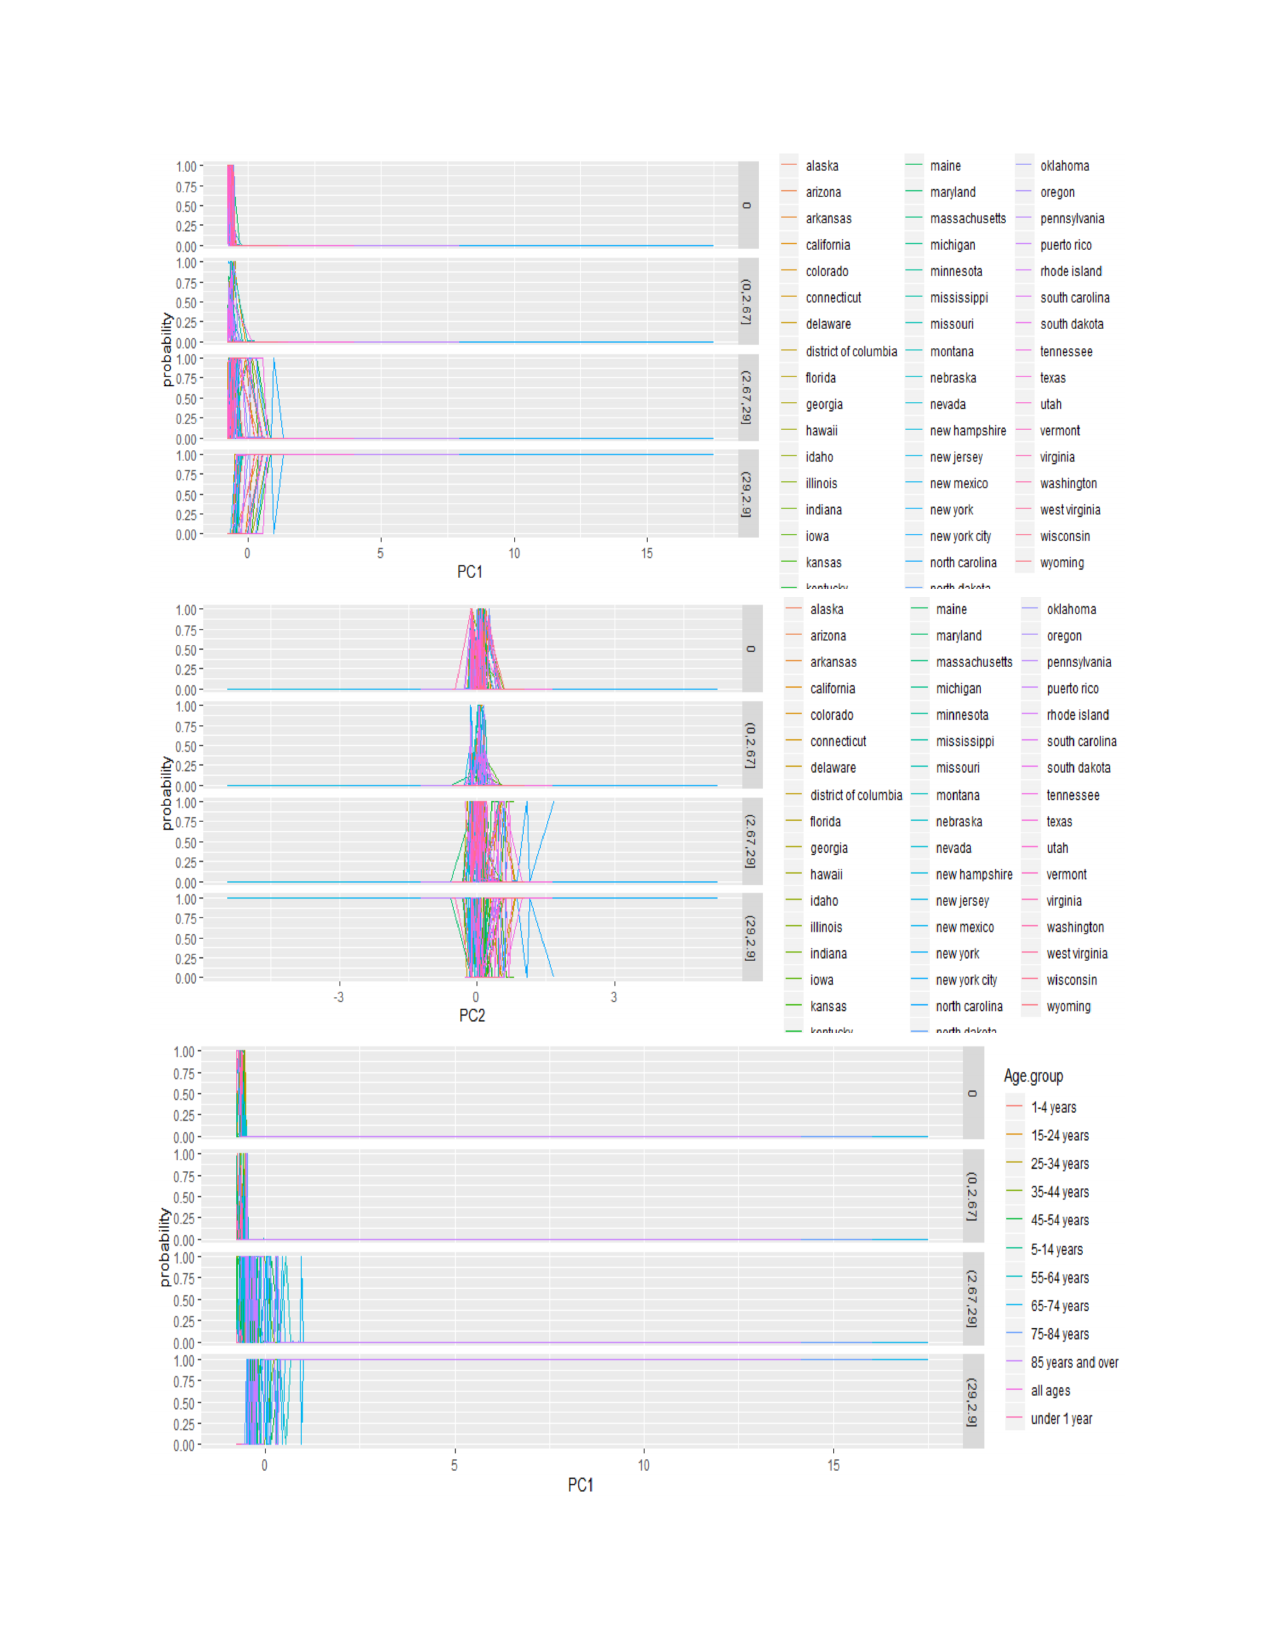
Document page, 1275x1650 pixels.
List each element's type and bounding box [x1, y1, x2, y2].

picture [150, 150, 1125, 1496]
